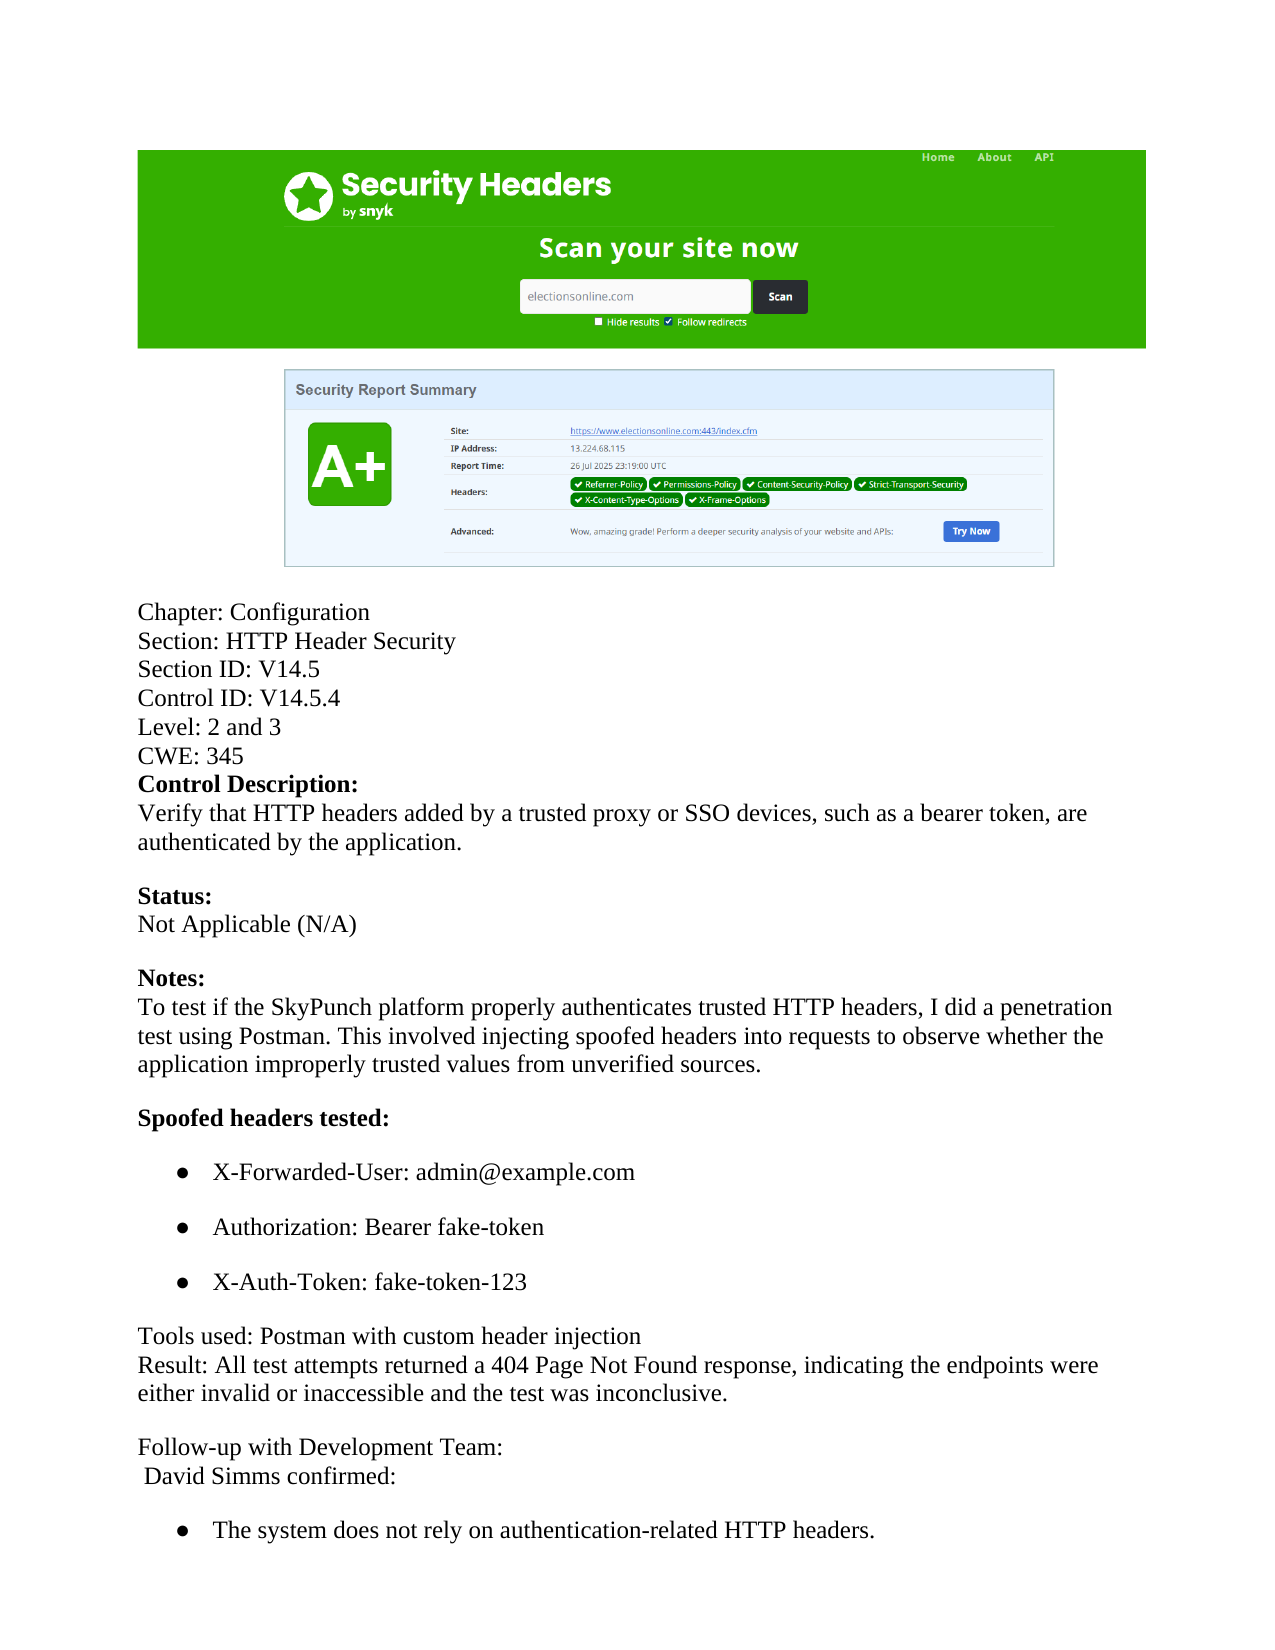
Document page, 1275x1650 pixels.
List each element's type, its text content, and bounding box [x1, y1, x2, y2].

list Authorization: Bearer fake-token [175, 1212, 1146, 1267]
text Spoofed headers tested: [137, 1103, 1146, 1132]
text Tools used: Postman with custom header injection Result: All test attempts returned a 404 Page Not Found response, indicating the endpoints were either invalid or inaccessible and the test was inconclusive. [137, 1321, 1146, 1407]
list X-Forwarded-User: admin@example.com [175, 1157, 1146, 1212]
text Notes: To test if the SkyPunch platform properly authenticates trusted HTTP headers, I did a penetration test using Postman. This involved injecting spoofed headers into requests to observe whether the application improperly trusted values from unverified sources. [137, 963, 1146, 1078]
list X-Auth-Token: fake-token-123 [175, 1267, 1146, 1296]
text Follow-up with Development Team: David Simms confirmed: [137, 1432, 1146, 1490]
text Chapter: Configuration Section: HTTP Header Security Section ID: V14.5 Control ID: V14.5.4 Level: 2 and 3 CWE: 345 Control Description: Verify that HTTP headers added by a trusted proxy or SSO devices, such as a bearer token, are authenticated by the application. [137, 597, 1146, 856]
text Status: Not Applicable (N/A) [137, 881, 1146, 938]
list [175, 1515, 1146, 1543]
picture [137, 150, 1146, 572]
